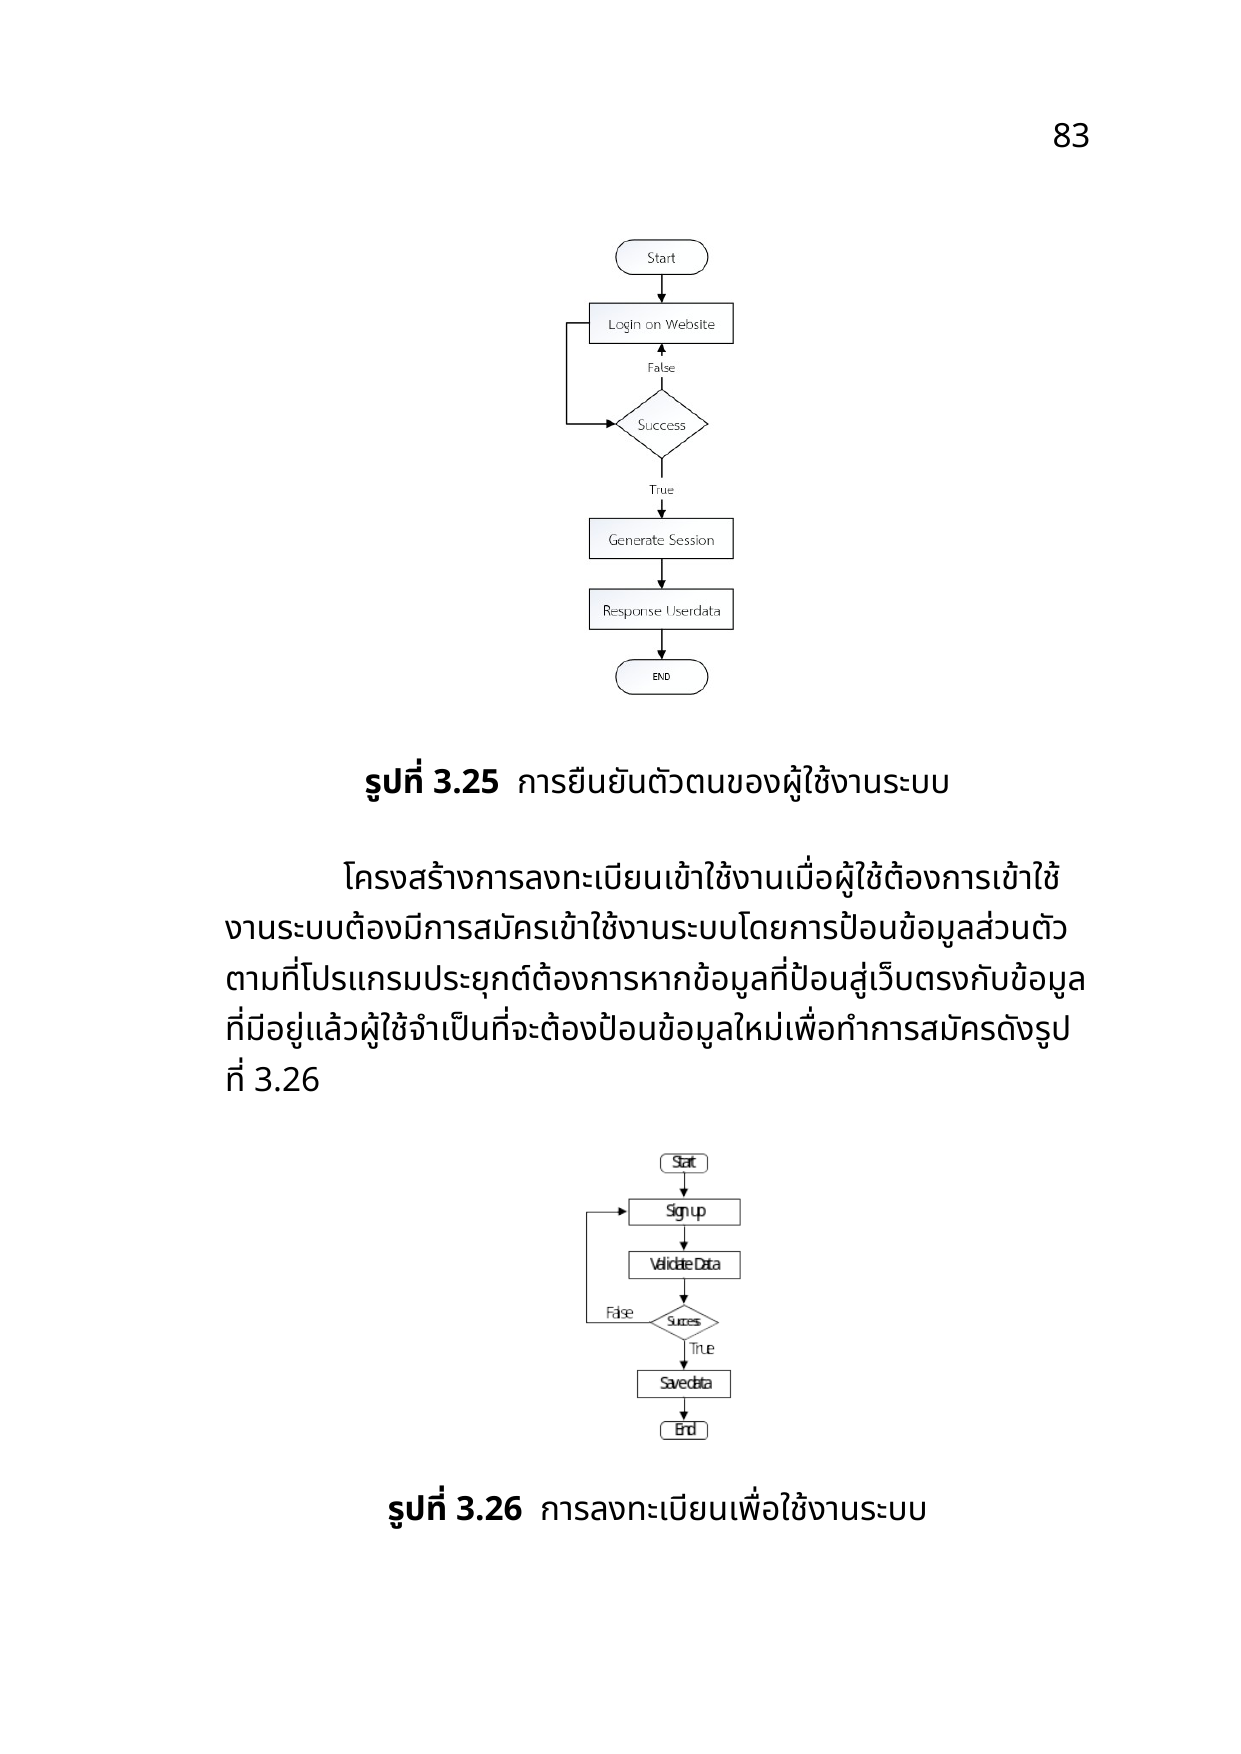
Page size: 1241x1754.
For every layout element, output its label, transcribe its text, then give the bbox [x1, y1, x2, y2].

picture [543, 225, 772, 713]
